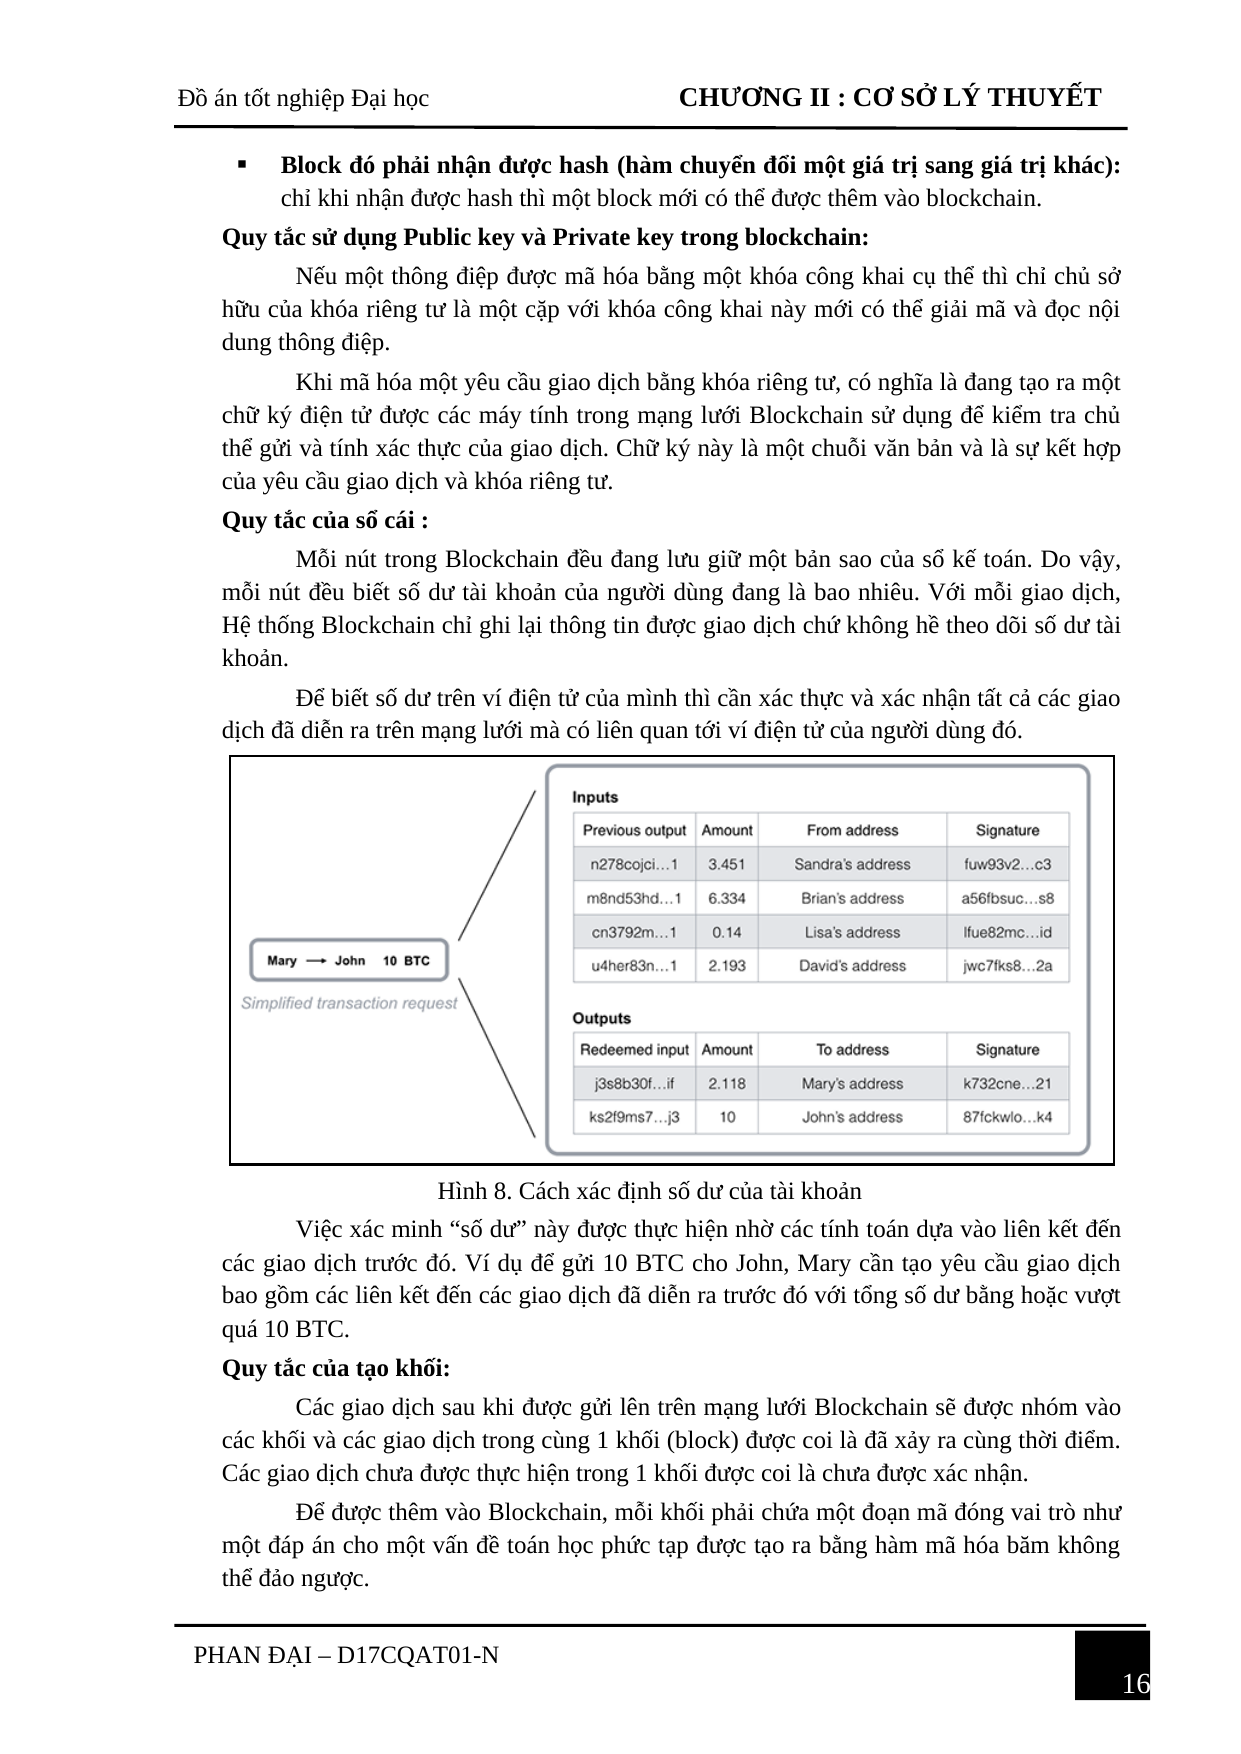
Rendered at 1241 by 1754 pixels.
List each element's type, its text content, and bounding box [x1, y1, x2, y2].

text Mỗi nút trong Blockchain đều đang lưu giữ một bản sao của sổ kế toán. Do vậy, mỗi nút đều biết số dư tài khoản của người dùng đang là bao nhiêu. Với mỗi giao dịch, Hệ thống Blockchain chỉ ghi lại thông tin được giao dịch chứ không hề theo dõi số dư tài khoản. [222, 544, 1122, 672]
text Quy tắc của tạo khối: [222, 1353, 1122, 1382]
text Việc xác minh “số dư” này được thực hiện nhờ các tính toán dựa vào liên kết đến các giao dịch trước đó. Ví dụ để gửi 10 BTC cho John, Mary cần tạo yêu cầu giao dịch bao gồm các liên kết đến các giao dịch đã diễn ra trước đó với tổng số dư bằng hoặc vượt quá 10 BTC. [222, 1214, 1122, 1342]
text Để được thêm vào Blockchain, mỗi khối phải chứa một đoạn mã đóng vai trò như một đáp án cho một vấn đề toán học phức tạp được tạo ra bằng hàm mã hóa băm không thể đảo ngược. [222, 1497, 1122, 1531]
picture [231, 757, 1113, 1163]
text Quy tắc của sổ cái : [222, 505, 1122, 534]
text Các giao dịch sau khi được gửi lên trên mạng lưới Blockchain sẽ được nhóm vào các khối và các giao dịch trong cùng 1 khối (block) được coi là đã xảy ra cùng thời điểm. Các giao dịch chưa được thực hiện trong 1 khối được coi là chưa được xác nhận. [222, 1454, 1122, 1487]
text Quy tắc sử dụng Public key và Private key trong blockchain: [222, 222, 1122, 251]
list Block đó phải nhận được hash (hàm chuyển đổi một giá trị sang giá trị khác): chỉ khi nhận được hash thì một block mới có thể được thêm vào blockchain. [236, 150, 1122, 212]
text Để biết số dư trên ví điện tử của mình thì cần xác thực và xác nhận tất cả các giao dịch đã diễn ra trên mạng lưới mà có liên quan tới ví điện tử của người dùng đó. [222, 683, 1122, 744]
text Khi mã hóa một yêu cầu giao dịch bằng khóa riêng tư, có nghĩa là đang tạo ra một chữ ký điện tử được các máy tính trong mạng lưới Blockchain sử dụng để kiểm tra chủ thể gửi và tính xác thực của giao dịch. Chữ ký này là một chuỗi văn bản và là sự kết hợp của yêu cầu giao dịch và khóa riêng tư. [222, 367, 1122, 494]
text Để được thêm vào Blockchain, mỗi khối phải chứa một đoạn mã đóng vai trò như một đáp án cho một vấn đề toán học phức tạp được tạo ra bằng hàm mã hóa băm không thể đảo ngược. [222, 1559, 1122, 1592]
text Hình 8. Cách xác định số dư của tài khoản [177, 1176, 1122, 1205]
text Nếu một thông điệp được mã hóa bằng một khóa công khai cụ thể thì chỉ chủ sở hữu của khóa riêng tư là một cặp với khóa công khai này mới có thể giải mã và đọc nội dung thông điệp. [222, 261, 1122, 356]
text Các giao dịch sau khi được gửi lên trên mạng lưới Blockchain sẽ được nhóm vào các khối và các giao dịch trong cùng 1 khối (block) được coi là đã xảy ra cùng thời điểm. Các giao dịch chưa được thực hiện trong 1 khối được coi là chưa được xác nhận. [222, 1392, 1122, 1425]
